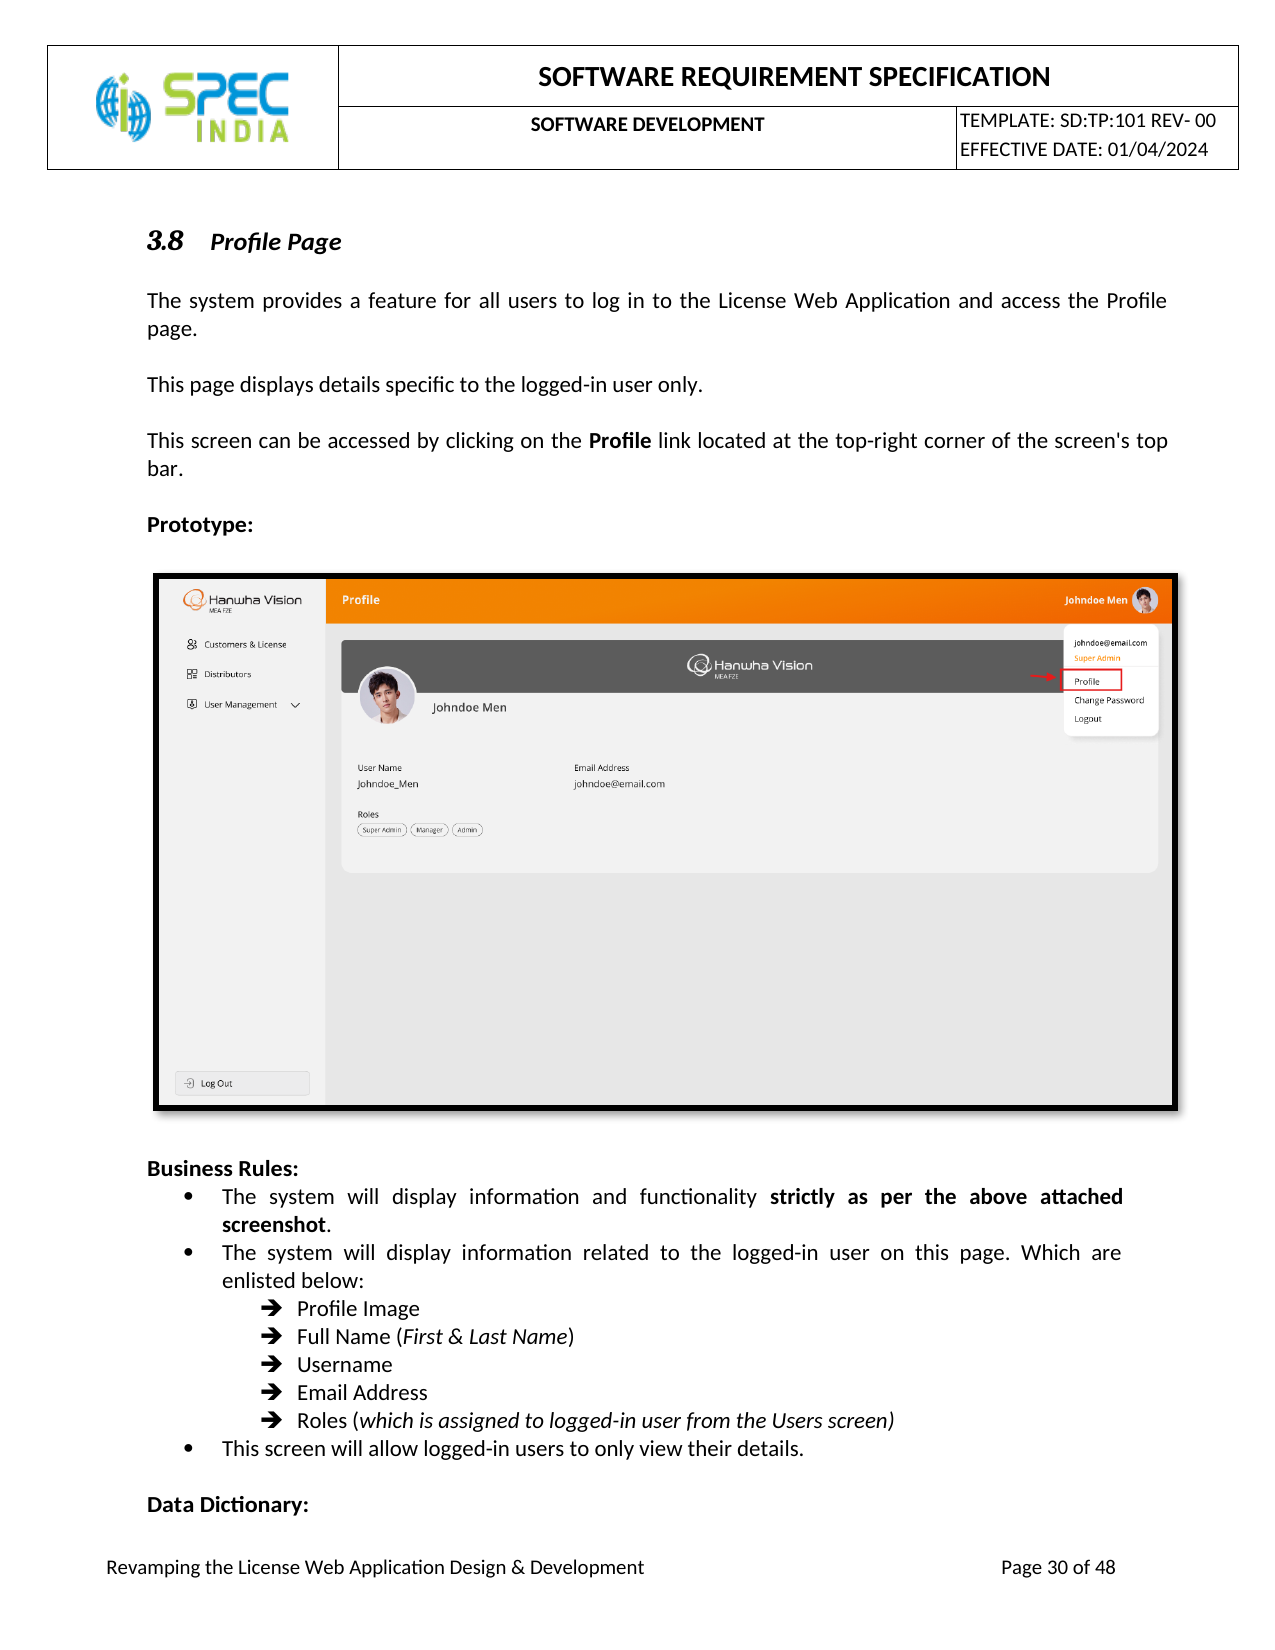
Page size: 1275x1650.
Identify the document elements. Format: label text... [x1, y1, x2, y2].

picture [101, 88, 107, 101]
list This screen will allow logged-in users to only view their details. [184, 1434, 1124, 1462]
list Full Name (First & Last Name) [259, 1322, 1124, 1350]
list Profile Image [259, 1294, 1124, 1322]
text This screen can be accessed by clicking on the Profile link located at the top-right corner of the screen's top bar. [147, 426, 1169, 482]
list Roles (which is assigned to logged-in user from the Users screen) [259, 1406, 1124, 1434]
list The system will display information and functionality strictly as per the above attached screenshot. [184, 1182, 1124, 1238]
picture [107, 102, 111, 112]
picture [101, 104, 106, 115]
picture [159, 579, 1172, 1105]
text Business Rules: [147, 1154, 1169, 1182]
text Prototype: [147, 510, 1169, 538]
list Email Address [259, 1378, 1124, 1406]
picture [108, 87, 113, 98]
text This page displays details specific to the logged-in user only. [147, 370, 1169, 398]
list Username [259, 1350, 1124, 1378]
picture [96, 71, 290, 144]
subtitle Profile Page [147, 224, 1169, 258]
list The system will display information related to the logged-in user on this page. Which are enlisted below: [184, 1238, 1124, 1294]
text The system provides a feature for all users to log in to the License Web Application and access the Profile page. [147, 286, 1169, 342]
text Data Dictionary: [147, 1490, 1169, 1518]
